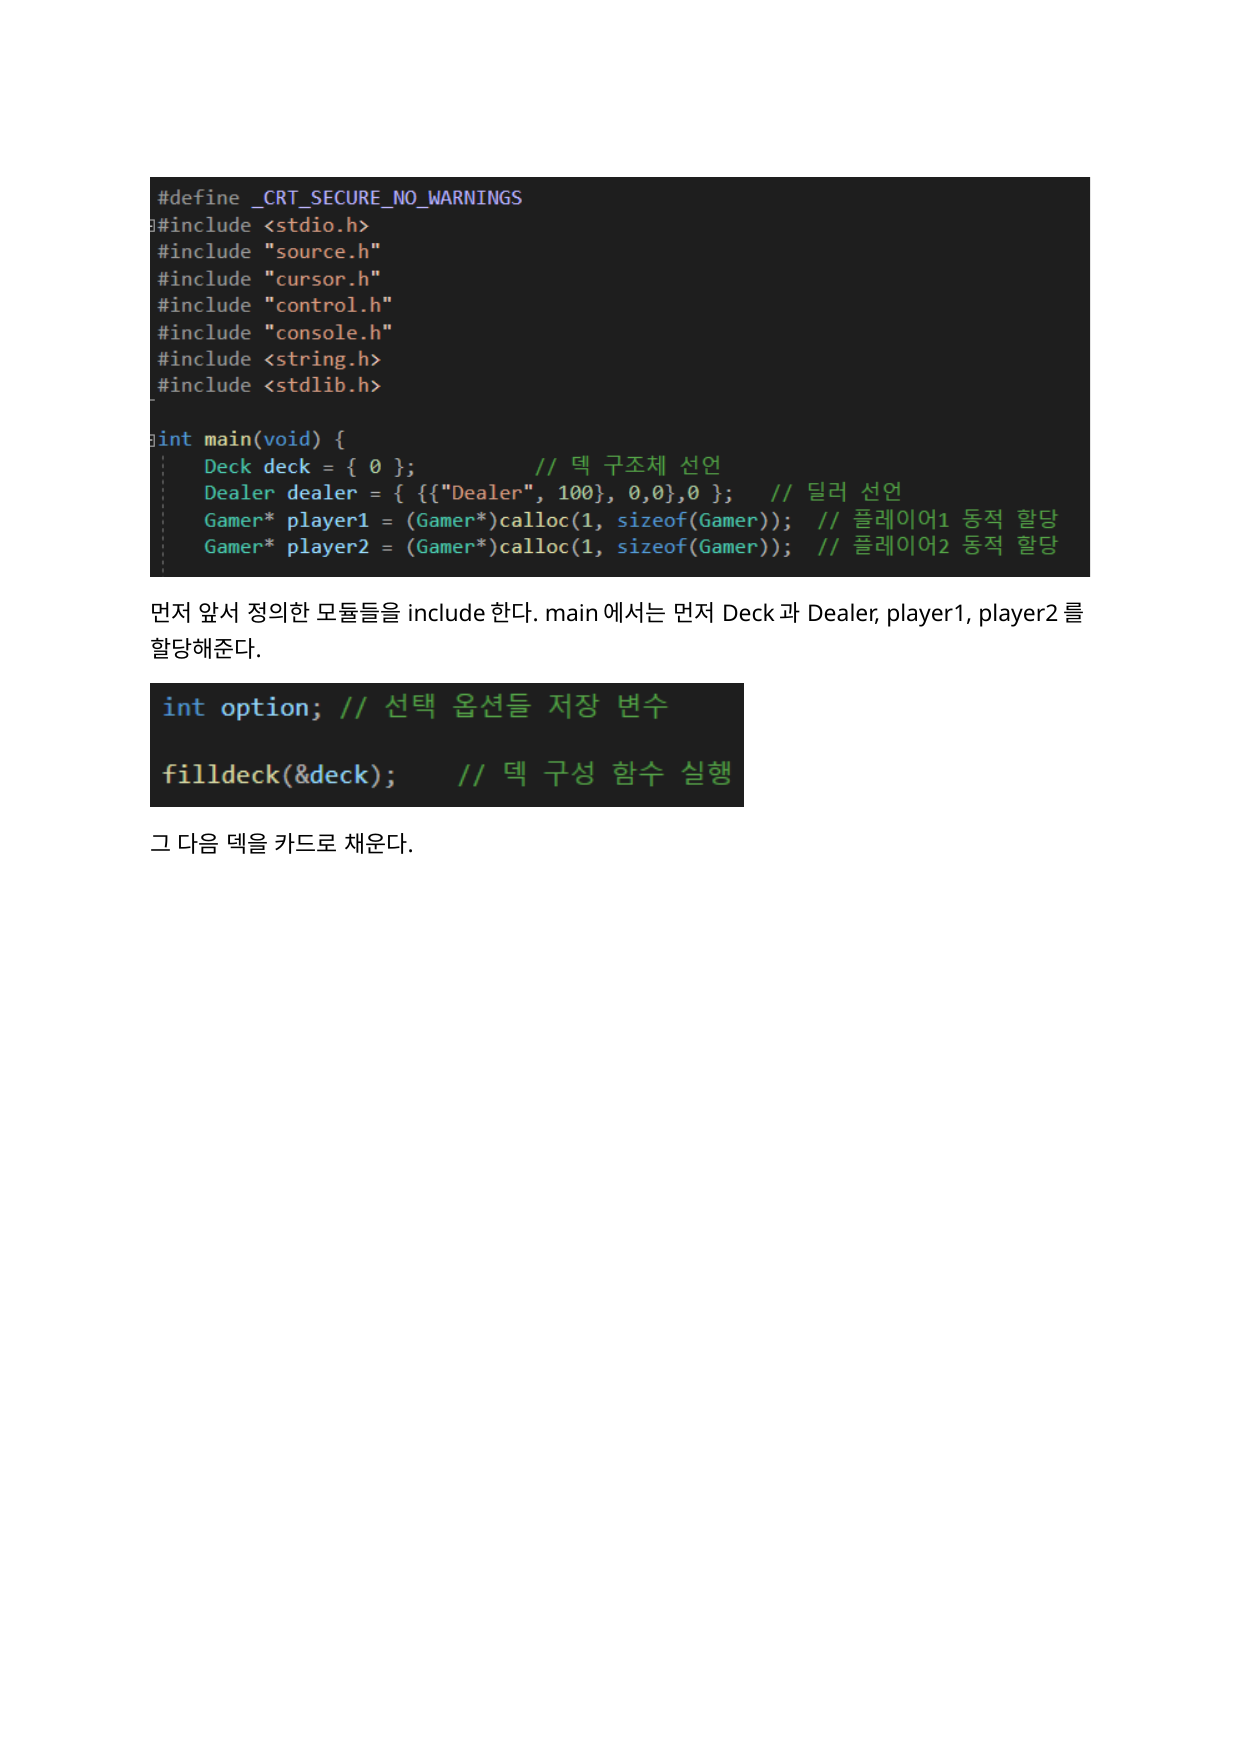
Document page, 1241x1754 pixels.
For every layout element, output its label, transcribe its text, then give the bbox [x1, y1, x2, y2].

text 먼저 앞서 정의한 모듈들을 include한다. main에서는 먼저 Deck과 Dealer, player1, player2를 할당해준다. [150, 595, 1090, 664]
text 그 다음 덱을 카드로 채운다. [150, 826, 1090, 859]
picture [150, 683, 744, 807]
picture [150, 177, 1091, 577]
